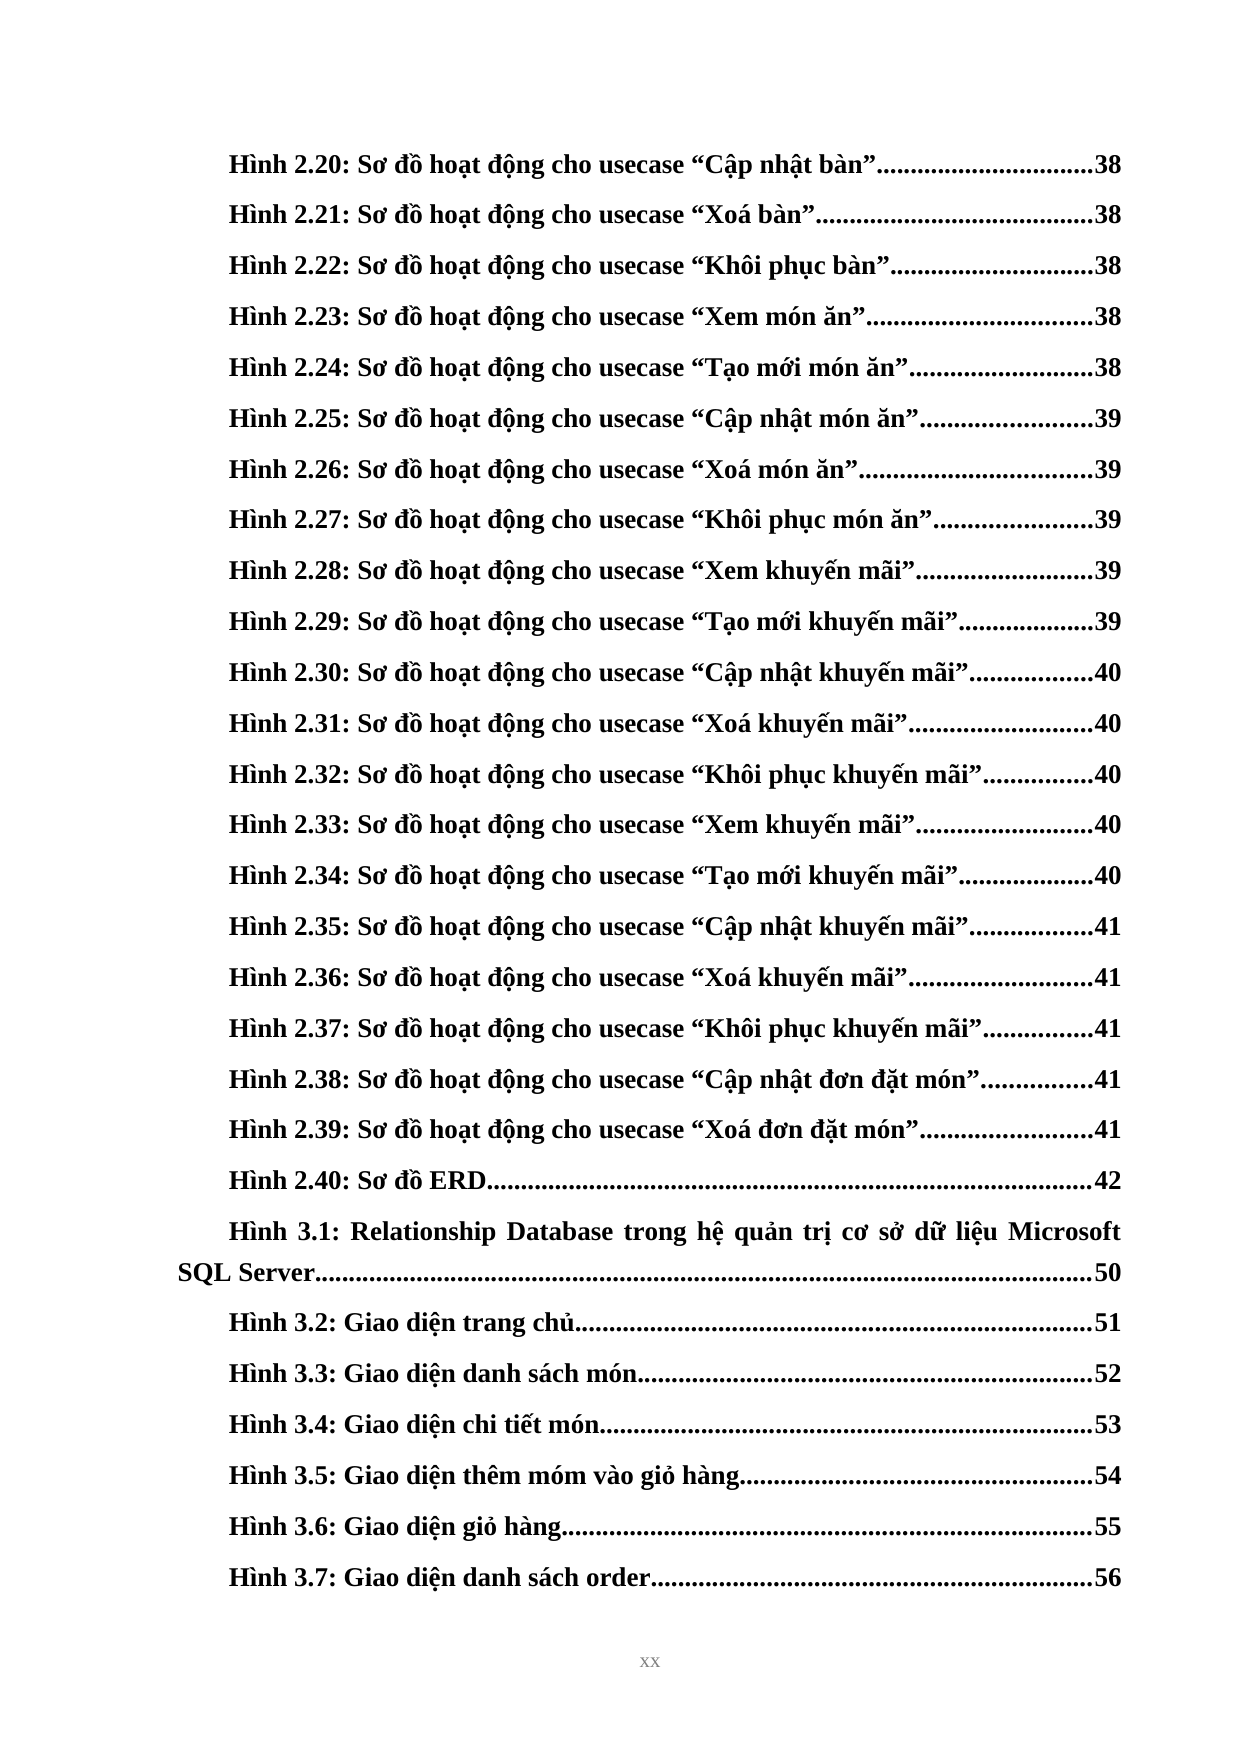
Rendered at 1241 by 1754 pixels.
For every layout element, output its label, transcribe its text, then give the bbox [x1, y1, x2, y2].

text Hình 2.23: Sơ đồ hoạt động cho usecase “Xem món ăn” 38 [177, 300, 1122, 331]
text Hình 2.22: Sơ đồ hoạt động cho usecase “Khôi phục bàn” 38 [177, 249, 1122, 281]
text Hình 2.20: Sơ đồ hoạt động cho usecase “Cập nhật bàn” 38 [177, 148, 1122, 179]
text Hình 2.31: Sơ đồ hoạt động cho usecase “Xoá khuyến mãi” 40 [177, 707, 1122, 738]
text Hình 2.29: Sơ đồ hoạt động cho usecase “Tạo mới khuyến mãi” 39 [177, 605, 1122, 636]
text Hình 2.35: Sơ đồ hoạt động cho usecase “Cập nhật khuyến mãi” 41 [177, 910, 1122, 941]
text Hình 3.2: Giao diện trang chủ 51 [177, 1306, 1122, 1338]
text Hình 2.30: Sơ đồ hoạt động cho usecase “Cập nhật khuyến mãi” 40 [177, 656, 1122, 687]
text Hình 3.1: Relationship Database trong hệ quản trị cơ sở dữ liệu Microsoft SQL Server 50 [177, 1215, 1122, 1287]
text Hình 3.3: Giao diện danh sách món 52 [177, 1357, 1122, 1388]
text Hình 2.25: Sơ đồ hoạt động cho usecase “Cập nhật món ăn” 39 [177, 402, 1122, 433]
text Hình 2.36: Sơ đồ hoạt động cho usecase “Xoá khuyến mãi” 41 [177, 961, 1122, 992]
text Hình 2.37: Sơ đồ hoạt động cho usecase “Khôi phục khuyến mãi” 41 [177, 1012, 1122, 1043]
text Hình 2.21: Sơ đồ hoạt động cho usecase “Xoá bàn” 38 [177, 198, 1122, 230]
text Hình 2.27: Sơ đồ hoạt động cho usecase “Khôi phục món ăn” 39 [177, 503, 1122, 535]
text Hình 2.40: Sơ đồ ERD 42 [177, 1164, 1122, 1196]
text Hình 2.38: Sơ đồ hoạt động cho usecase “Cập nhật đơn đặt món” 41 [177, 1063, 1122, 1094]
text Hình 2.39: Sơ đồ hoạt động cho usecase “Xoá đơn đặt món” 41 [177, 1113, 1122, 1145]
text Hình 3.6: Giao diện giỏ hàng 55 [177, 1510, 1122, 1541]
text Hình 3.7: Giao diện danh sách order 56 [177, 1561, 1122, 1592]
text Hình 2.28: Sơ đồ hoạt động cho usecase “Xem khuyến mãi” 39 [177, 554, 1122, 586]
text Hình 3.5: Giao diện thêm móm vào giỏ hàng 54 [177, 1459, 1122, 1490]
text Hình 2.32: Sơ đồ hoạt động cho usecase “Khôi phục khuyến mãi” 40 [177, 758, 1122, 789]
text Hình 3.4: Giao diện chi tiết món 53 [177, 1408, 1122, 1439]
text Hình 2.26: Sơ đồ hoạt động cho usecase “Xoá món ăn” 39 [177, 453, 1122, 484]
text Hình 2.33: Sơ đồ hoạt động cho usecase “Xem khuyến mãi” 40 [177, 808, 1122, 840]
text Hình 2.24: Sơ đồ hoạt động cho usecase “Tạo mới món ăn” 38 [177, 351, 1122, 382]
text Hình 2.34: Sơ đồ hoạt động cho usecase “Tạo mới khuyến mãi” 40 [177, 859, 1122, 891]
